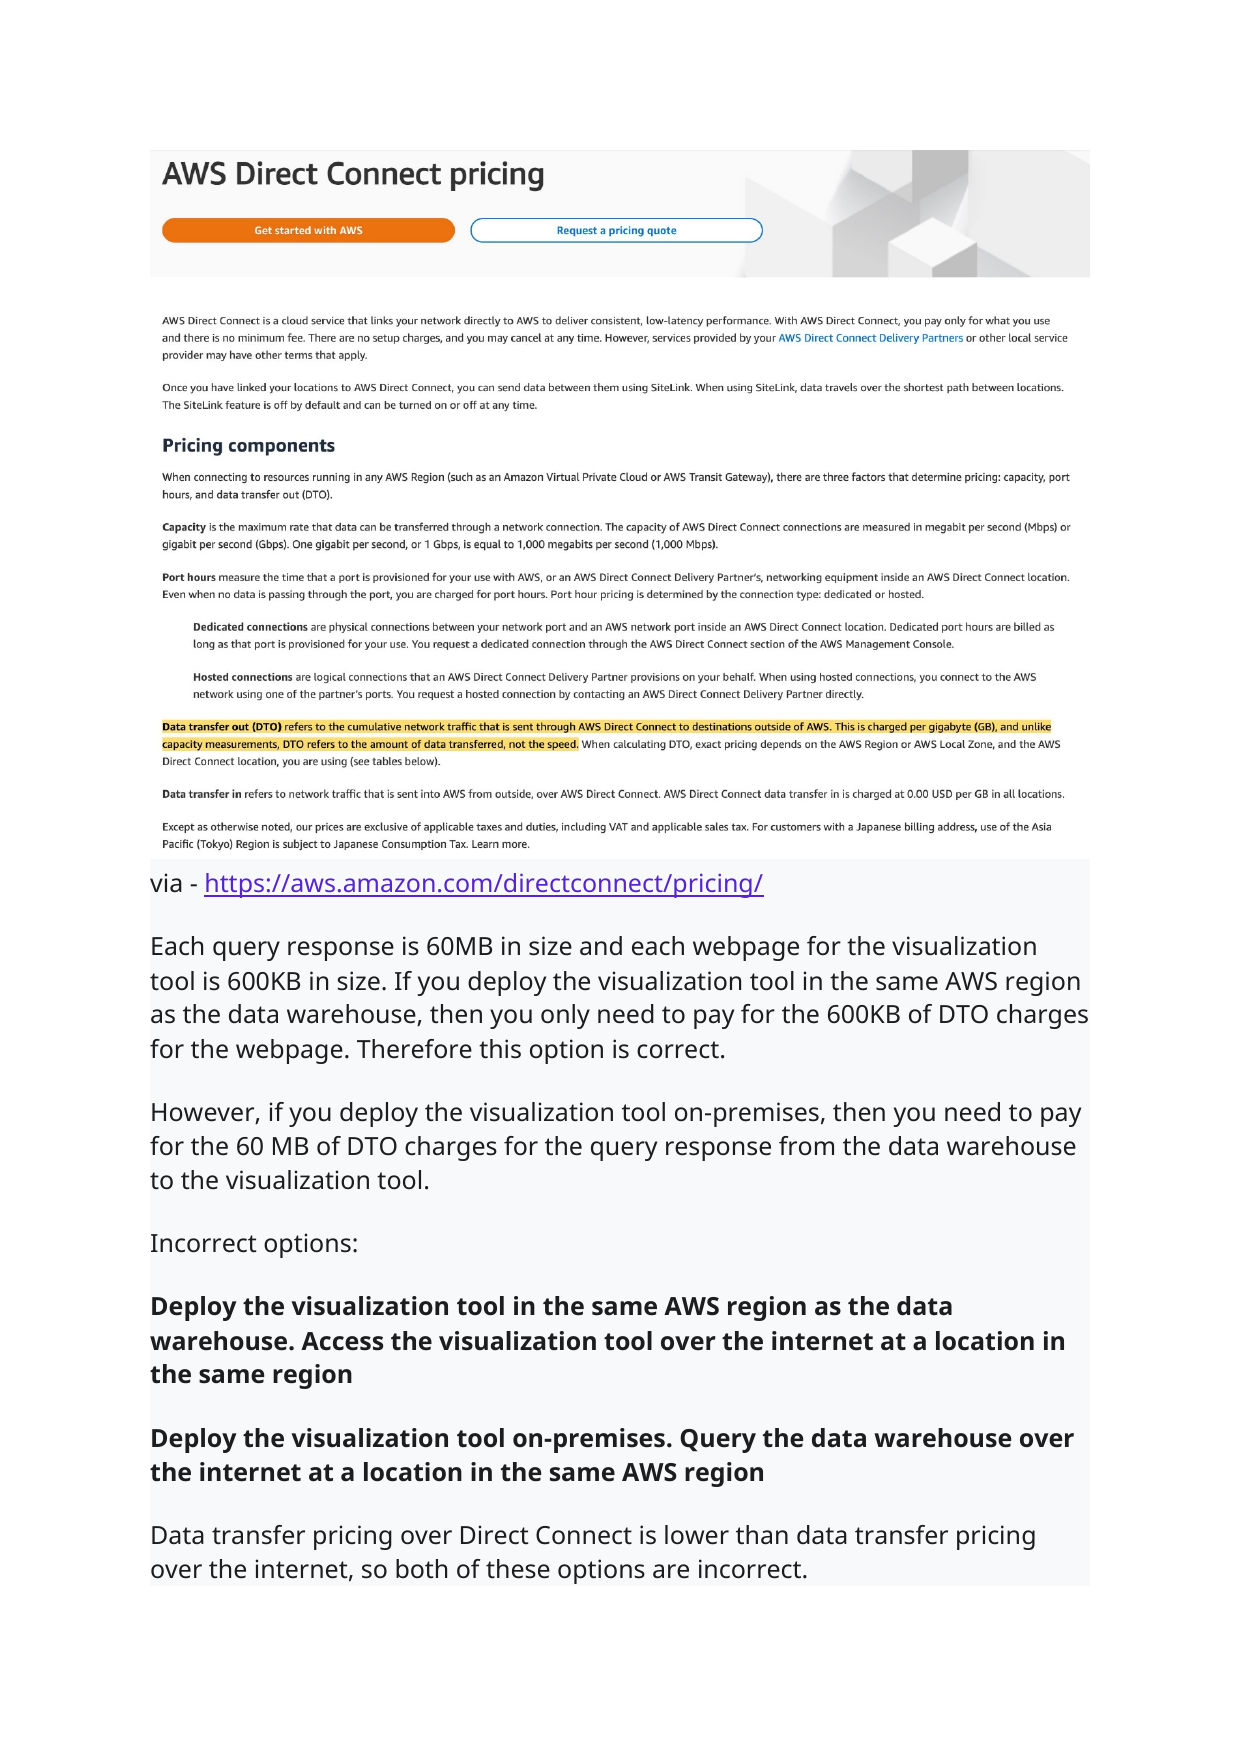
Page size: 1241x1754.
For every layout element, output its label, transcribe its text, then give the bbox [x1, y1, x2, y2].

text Each query response is 60MB in size and each webpage for the visualization tool is 600KB in size. If you deploy the visualization tool in the same AWS region as the data warehouse, then you only need to pay for the 600KB of DTO charges for the webpage. Therefore this option is correct. [150, 929, 1090, 1065]
text Deploy the visualization tool in the same AWS region as the data warehouse. Access the visualization tool over the internet at a location in the same region [150, 1289, 1090, 1391]
text via - https://aws.amazon.com/directconnect/pricing/ [150, 859, 1090, 900]
text However, if you deploy the visualization tool on-premises, then you need to pay for the 60 MB of DTO charges for the query response from the data warehouse to the visualization tool. [150, 1094, 1090, 1197]
text Data transfer pricing over Direct Connect is lower than data transfer pricing over the internet, so both of these options are incorrect. [150, 1518, 1090, 1586]
text Deploy the visualization tool on-premises. Query the data warehouse over the internet at a location in the same AWS region [150, 1420, 1090, 1488]
picture [150, 150, 1091, 859]
text Incorrect options: [150, 1226, 1090, 1260]
